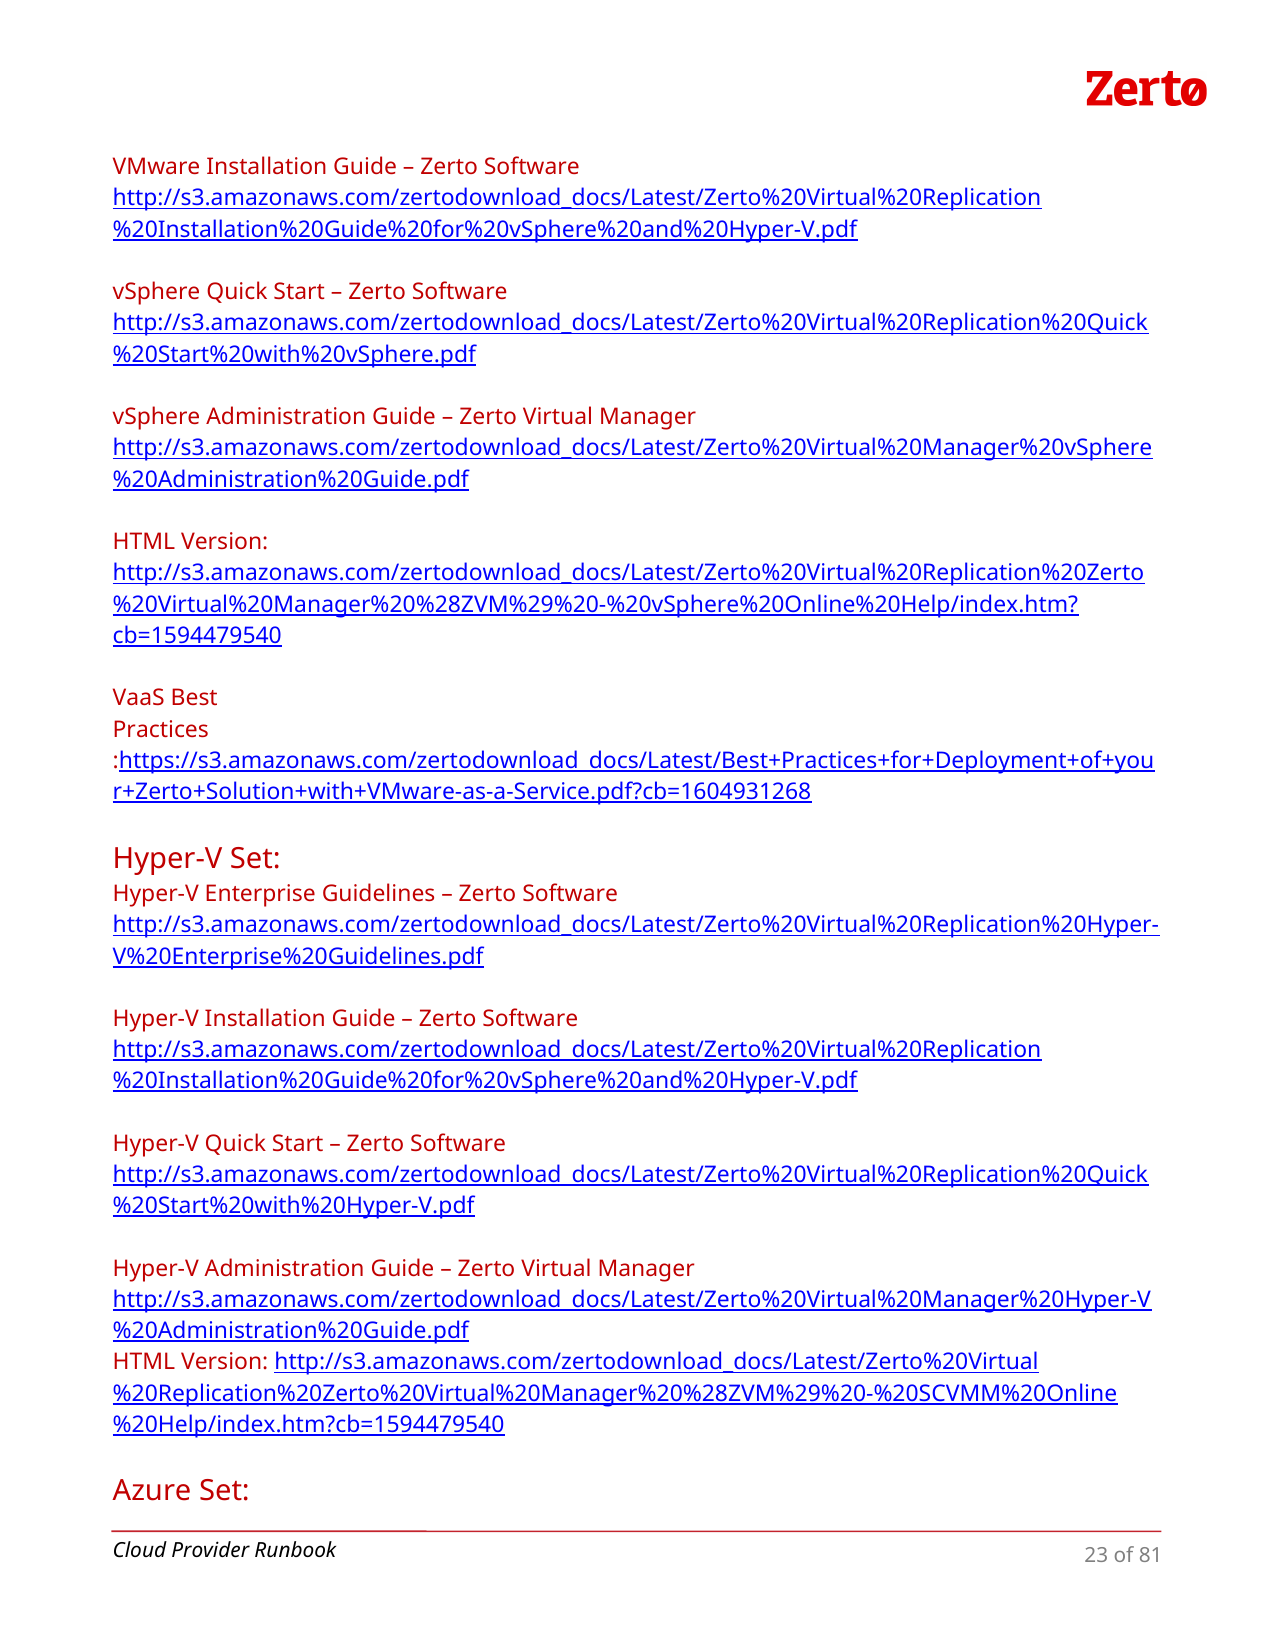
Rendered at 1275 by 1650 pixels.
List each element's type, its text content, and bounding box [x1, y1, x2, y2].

text Azure Set: [112, 1469, 1162, 1509]
text vSphere Quick Start – Zerto Software [112, 275, 1162, 306]
text Hyper-V Quick Start – Zerto Software [112, 1126, 1162, 1158]
text HTML Version: http://s3.amazonaws.com/zertodownload_docs/Latest/Zerto%20Virtual%20Replication%20Zerto%20Virtual%20Manager%20%28ZVM%29%20-%20SCVMM%20Online%20Help/index.htm?cb=1594479540 [112, 1345, 1162, 1439]
text Hyper-V Enterprise Guidelines – Zerto Software [112, 877, 1162, 908]
text Hyper-V Installation Guide – Zerto Software http://s3.amazonaws.com/zertodownload_docs/Latest/Zerto%20Virtual%20Replication%20Installation%20Guide%20for%20vSphere%20and%20Hyper-V.pdf [112, 1001, 1162, 1095]
text http://s3.amazonaws.com/zertodownload_docs/Latest/Zerto%20Virtual%20Replication%20Zerto%20Virtual%20Manager%20%28ZVM%29%20-%20vSphere%20Online%20Help/index.htm?cb=1594479540 [112, 556, 1162, 650]
text http://s3.amazonaws.com/zertodownload_docs/Latest/Zerto%20Virtual%20Manager%20vSphere%20Administration%20Guide.pdf [112, 431, 1162, 494]
text http://s3.amazonaws.com/zertodownload_docs/Latest/Zerto%20Virtual%20Replication%20Quick%20Start%20with%20Hyper-V.pdf [112, 1158, 1162, 1220]
text Hyper-V Administration Guide – Zerto Virtual Manager [112, 1251, 1162, 1283]
picture [1086, 71, 1207, 106]
text HTML Version: [112, 525, 1162, 556]
text http://s3.amazonaws.com/zertodownload_docs/Latest/Zerto%20Virtual%20Manager%20Hyper-V%20Administration%20Guide.pdf [112, 1283, 1162, 1345]
text Hyper-V Set: [112, 837, 1162, 877]
text vSphere Administration Guide – Zerto Virtual Manager [112, 400, 1162, 431]
text VMware Installation Guide – Zerto Software http://s3.amazonaws.com/zertodownload_docs/Latest/Zerto%20Virtual%20Replication%20Installation%20Guide%20for%20vSphere%20and%20Hyper-V.pdf [112, 150, 1162, 244]
text VaaS Best Practices:https://s3.amazonaws.com/zertodownload_docs/Latest/Best+Practices+for+Deployment+of+your+Zerto+Solution+with+VMware-as-a-Service.pdf?cb=1604931268 [112, 681, 1162, 806]
text http://s3.amazonaws.com/zertodownload_docs/Latest/Zerto%20Virtual%20Replication%20Quick%20Start%20with%20vSphere.pdf [112, 306, 1162, 369]
text http://s3.amazonaws.com/zertodownload_docs/Latest/Zerto%20Virtual%20Replication%20Hyper-V%20Enterprise%20Guidelines.pdf [112, 908, 1162, 971]
